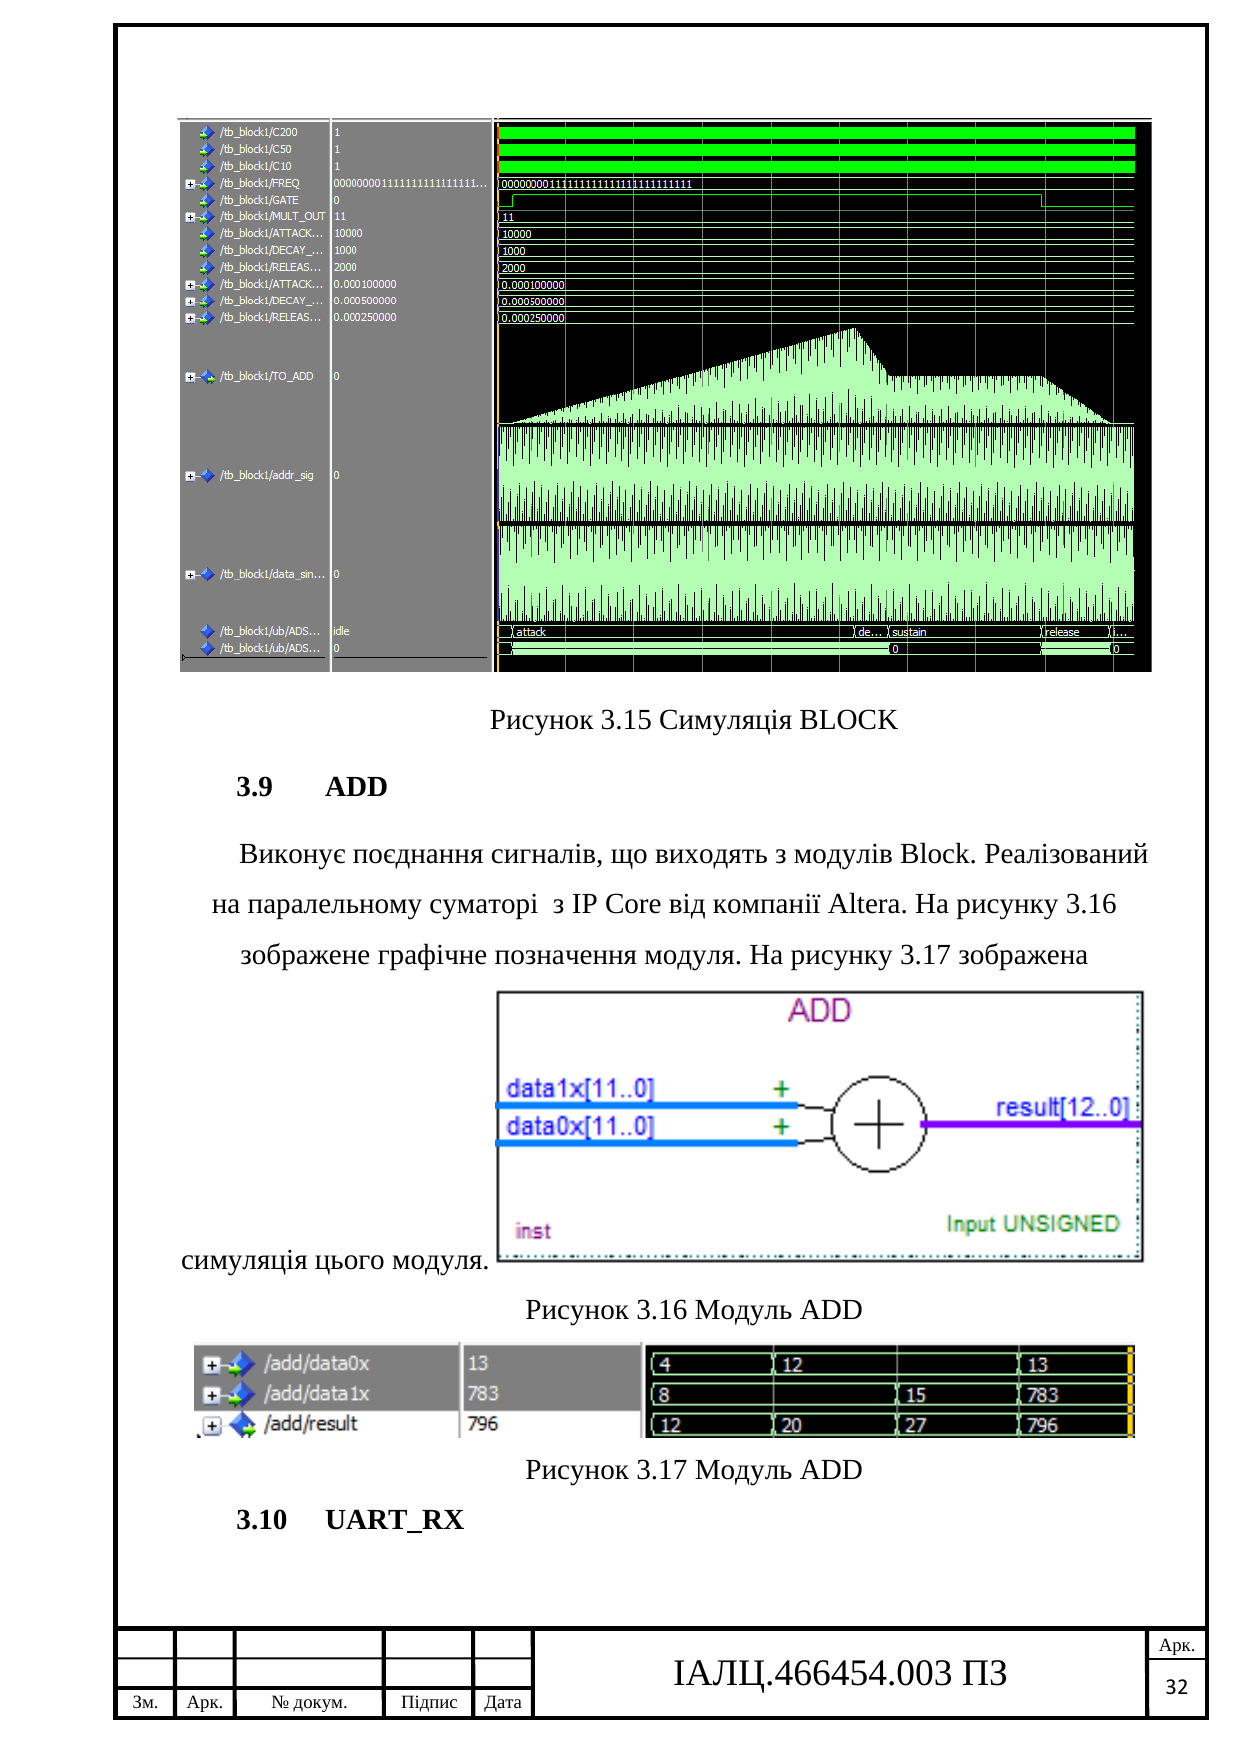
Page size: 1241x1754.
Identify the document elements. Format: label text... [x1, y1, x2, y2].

picture [495, 987, 1149, 1270]
list Рисунок 3.16 Модуль ADD [177, 1292, 1152, 1326]
list ADD [177, 769, 1152, 803]
list Рисунок 3.15 Симуляція BLOCK [177, 702, 1152, 736]
list Рисунок 3.17 Модуль ADD [177, 1452, 1152, 1485]
picture [194, 1342, 1135, 1438]
list UART_RX [177, 1502, 1152, 1536]
picture [177, 118, 1152, 672]
